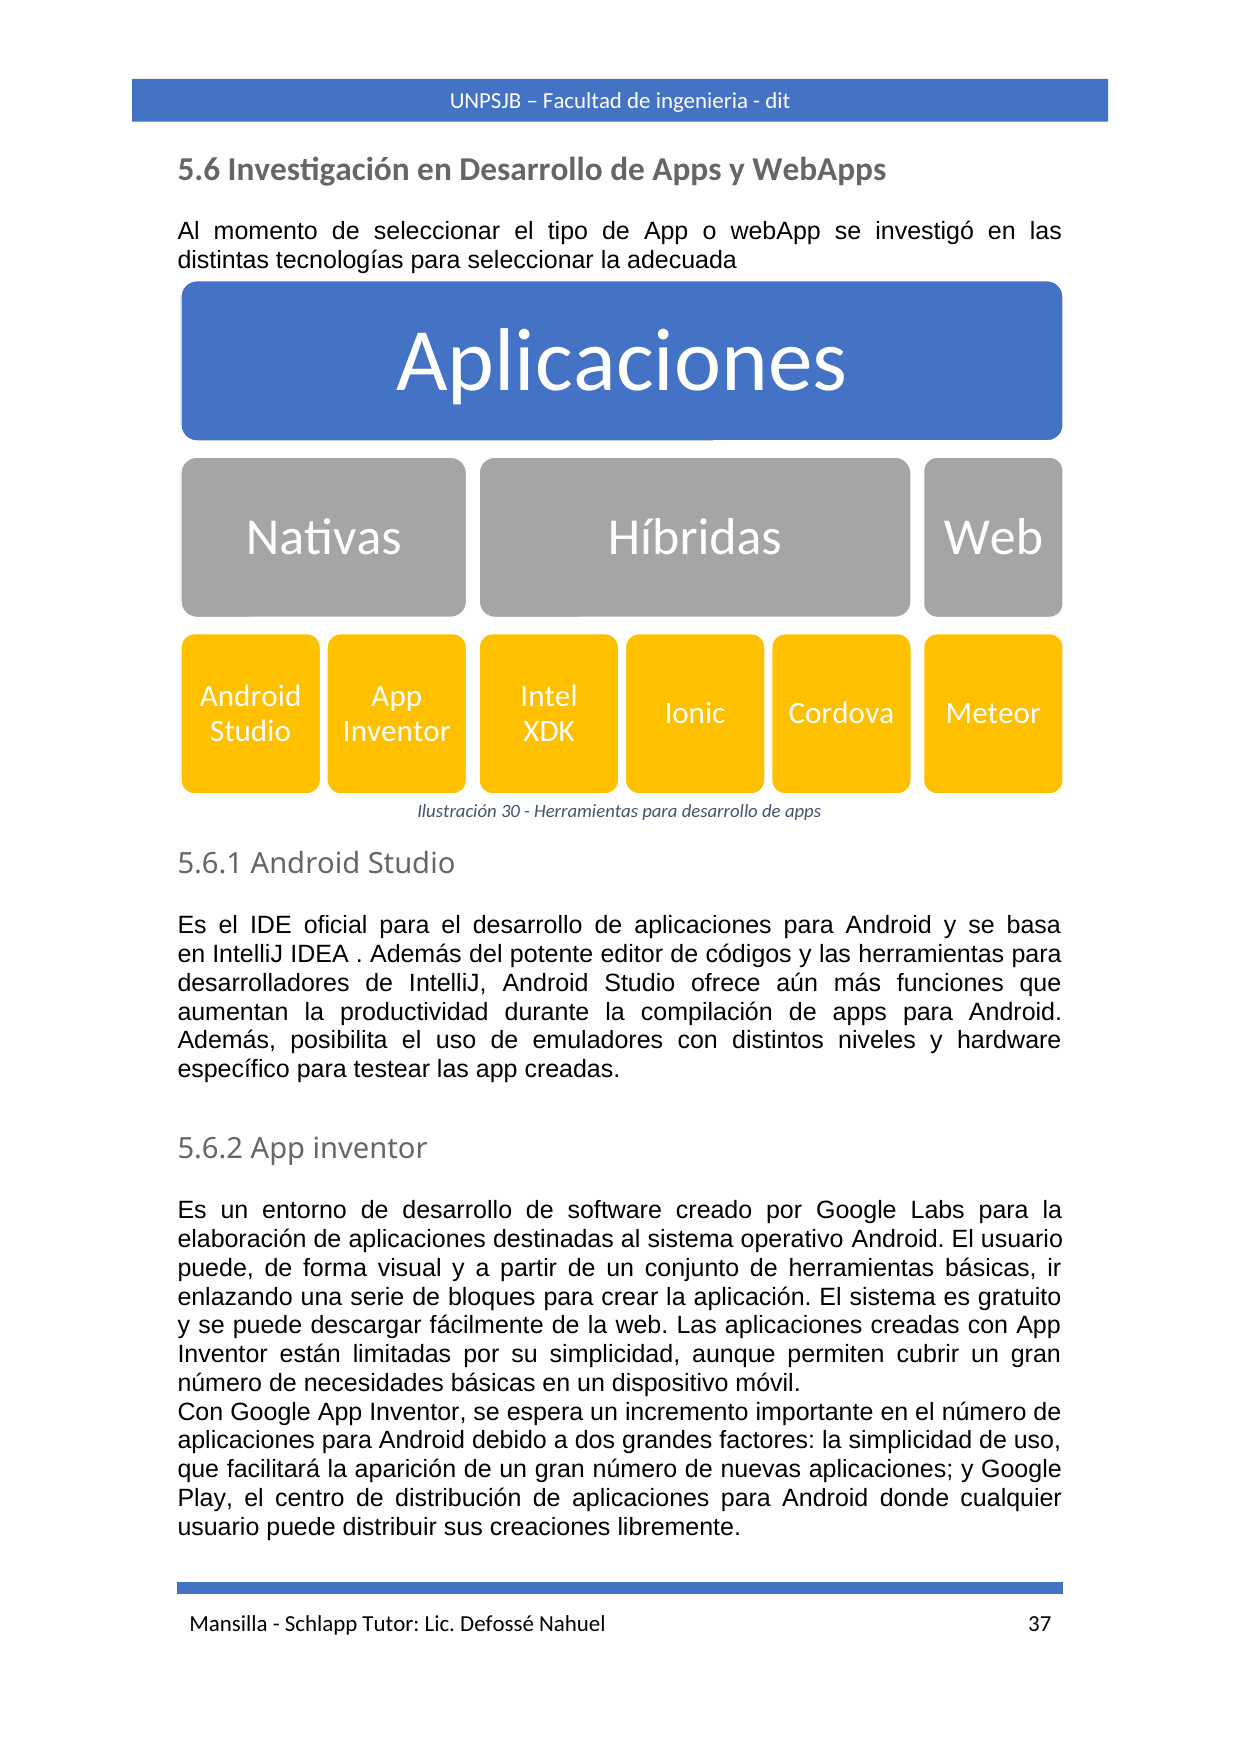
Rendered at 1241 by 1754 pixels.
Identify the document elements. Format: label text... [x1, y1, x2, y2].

text Es un entorno de desarrollo de software creado por Google Labs para la elaboración de aplicaciones destinadas al sistema operativo Android. El usuario puede, de forma visual y a partir de un conjunto de herramientas básicas, ir enlazando una serie de bloques para crear la aplicación. El sistema es gratuito y se puede descargar fácilmente de la web. Las aplicaciones creadas con App Inventor están limitadas por su simplicidad, aunque permiten cubrir un gran número de necesidades básicas en un dispositivo móvil. [177, 1195, 1063, 1397]
subtitle 5.6.2 App inventor [177, 1128, 1063, 1167]
subtitle 5.6 Investigación en Desarrollo de Apps y WebApps [177, 148, 1063, 188]
text Con Google App Inventor, se espera un incremento importante en el número de aplicaciones para Android debido a dos grandes factores: la simplicidad de uso, que facilitará la aparición de un gran número de nuevas aplicaciones; y Google Play, el centro de distribución de aplicaciones para Android donde cualquier usuario puede distribuir sus creaciones libremente. [177, 1397, 1063, 1540]
subtitle 5.6.1 Android Studio [177, 843, 1063, 882]
text Al momento de seleccionar el tipo de App o webApp se investigó en las distintas tecnologías para seleccionar la adecuada [177, 216, 1063, 274]
text Es el IDE oficial para el desarrollo de aplicaciones para Android y se basa en IntelliJ IDEA . Además del potente editor de códigos y las herramientas para desarrolladores de IntelliJ, Android Studio ofrece aún más funciones que aumentan la productividad durante la compilación de apps para Android. Además, posibilita el uso de emuladores con distintos niveles y hardware específico para testear las app creadas. [177, 910, 1063, 1083]
